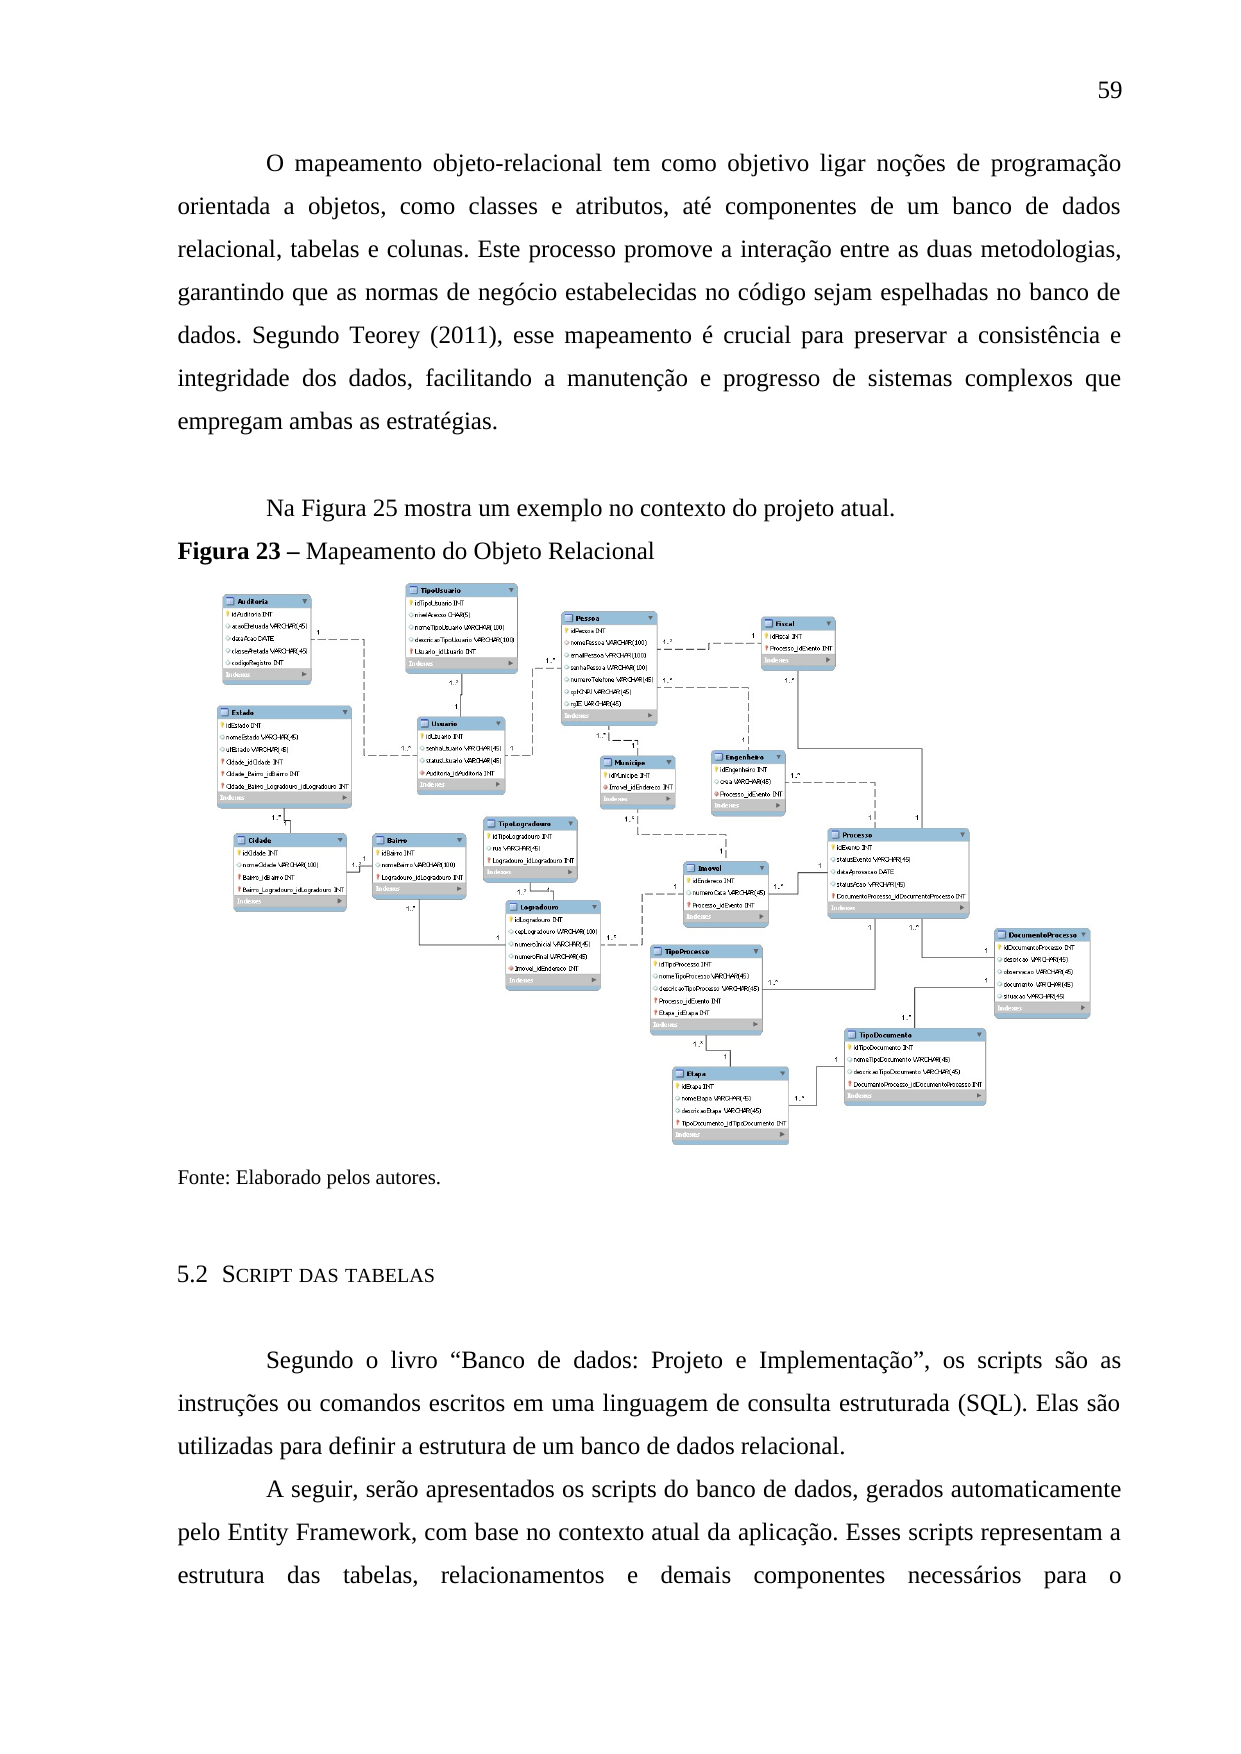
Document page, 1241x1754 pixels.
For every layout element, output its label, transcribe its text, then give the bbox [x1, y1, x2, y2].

subtitle Script das tabelas [177, 1259, 1122, 1287]
text Segundo o livro “Banco de dados: Projeto e Implementação”, os scripts são as instruções ou comandos escritos em uma linguagem de consulta estruturada (SQL). Elas são utilizadas para definir a estrutura de um banco de dados relacional. [177, 1345, 1122, 1460]
text Na Figura 25 mostra um exemplo no contexto do projeto atual. [177, 493, 1122, 521]
text O mapeamento objeto-relacional tem como objetivo ligar noções de programação orientada a objetos, como classes e atributos, até componentes de um banco de dados relacional, tabelas e colunas. Este processo promove a interação entre as duas metodologias, garantindo que as normas de negócio estabelecidas no código sejam espelhadas no banco de dados. Segundo Teorey (2011), esse mapeamento é crucial para preservar a consistência e integridade dos dados, facilitando a manutenção e progresso de sistemas complexos que empregam ambas as estratégias. [177, 148, 1122, 435]
text Fonte: Elaborado pelos autores. [177, 1165, 1122, 1189]
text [177, 1474, 1122, 1589]
picture [205, 578, 1095, 1151]
